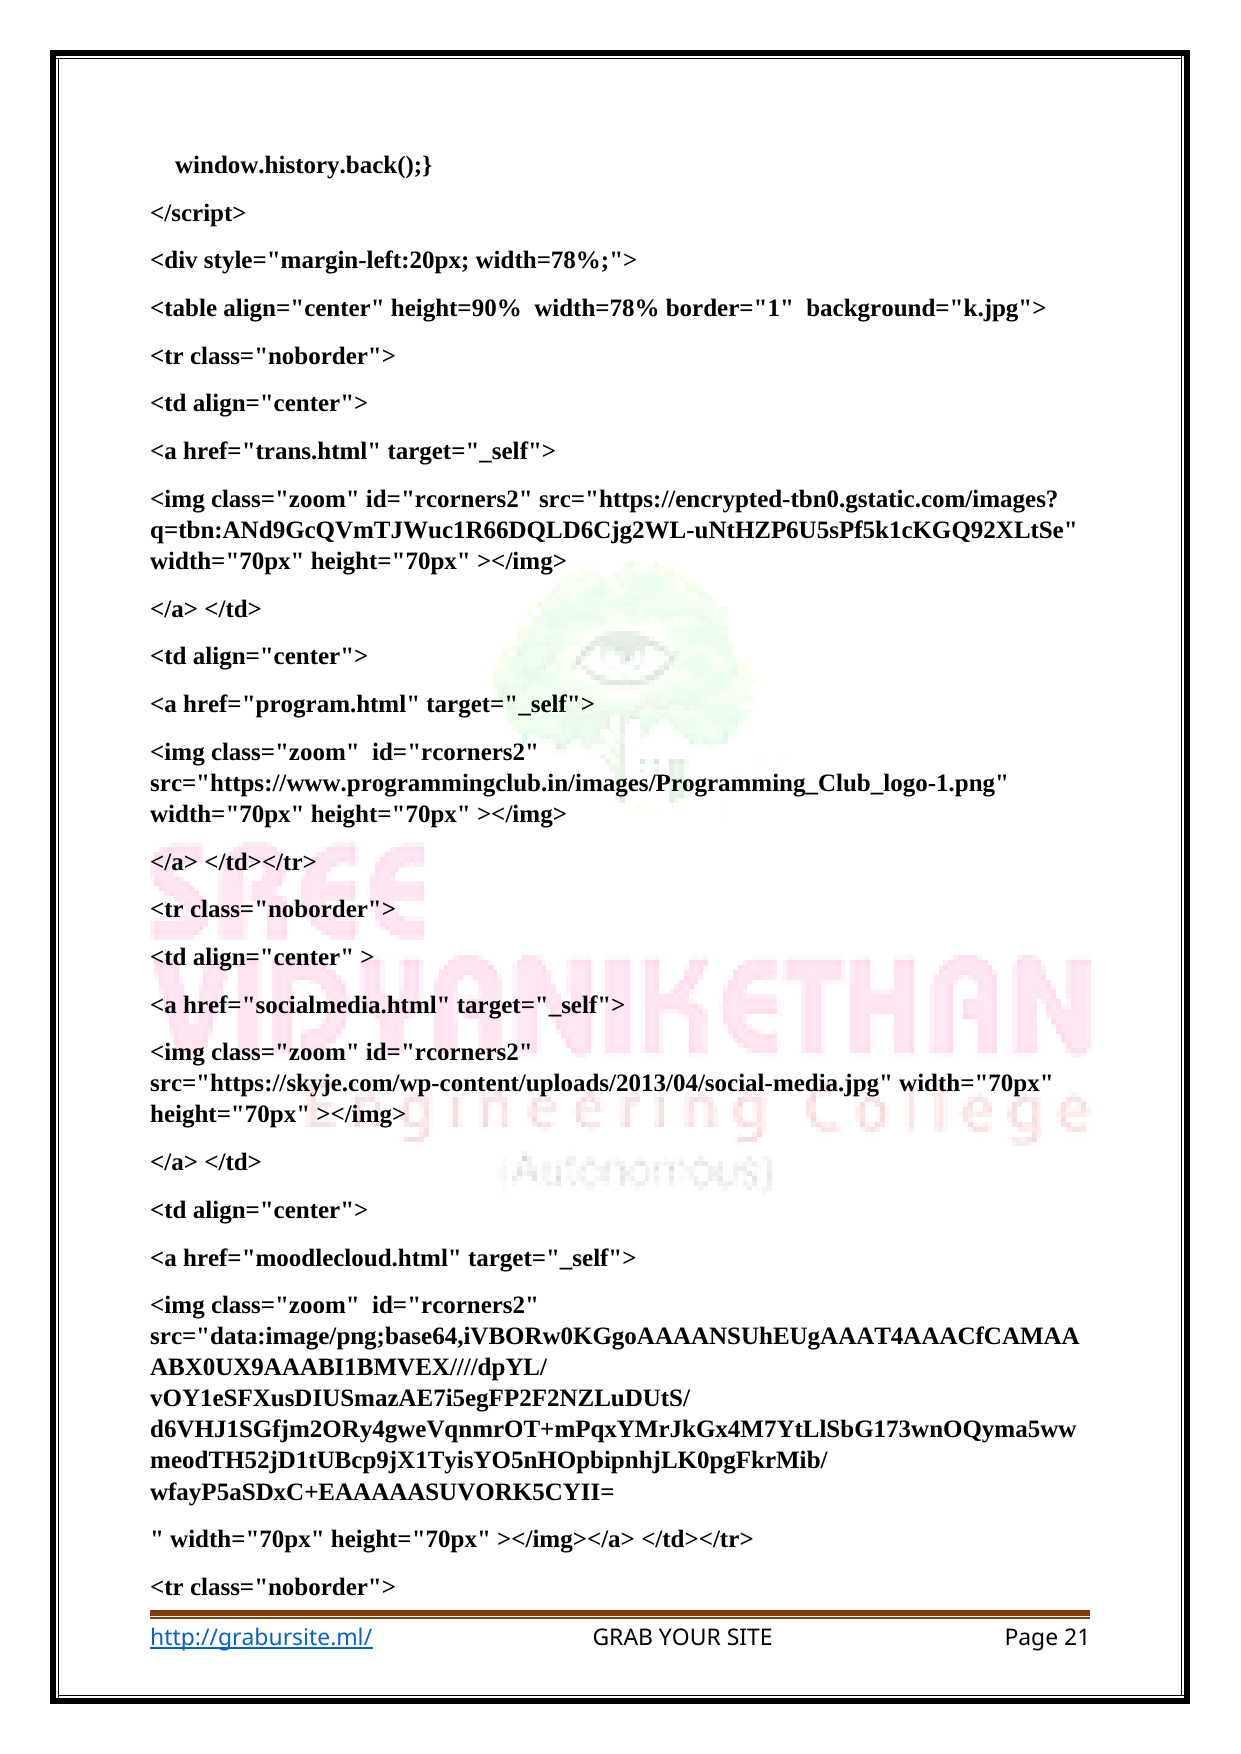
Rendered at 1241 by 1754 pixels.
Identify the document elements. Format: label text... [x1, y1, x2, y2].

text <tr class="noborder"> [150, 341, 1090, 369]
text </a> </td> [150, 594, 1090, 622]
text <table align="center" height=90% width=78% border="1" background="k.jpg"> [150, 293, 1090, 322]
text <a href="trans.html" target="_self"> [150, 436, 1090, 465]
text window.history.back();} [150, 150, 1090, 179]
text <img class="zoom" id="rcorners2" src="https://encrypted-tbn0.gstatic.com/images?q=tbn:ANd9GcQVmTJWuc1R66DQLD6Cjg2WL-uNtHZP6U5sPf5k1cKGQ92XLtSe" width="70px" height="70px" ></img> [150, 484, 1090, 575]
text <td align="center" > [150, 942, 1090, 971]
text <img class="zoom" id="rcorners2" src="data:image/png;base64,iVBORw0KGgoAAAANSUhEUgAAAT4AAACfCAMAAABX0UX9AAABI1BMVEX////dpYL/vOY1eSFXusDIUSmazAE7i5egFP2F2NZLuDUtS/d6VHJ1SGfjm2ORy4gweVqnmrOT+mPqxYMrJkGx4M7YtLlSbG173wnOQyma5wwmeodTH52jD1tUBcp9jX1TyisYO5nHOpbipnhjLK0pgFkrMib/wfayP5aSDxC+EAAAAASUVORK5CYII= [150, 1290, 1090, 1505]
text <td align="center"> [150, 388, 1090, 417]
text <a href="program.html" target="_self"> [150, 689, 1090, 718]
text <td align="center"> [150, 641, 1090, 670]
text </script> [150, 198, 1090, 226]
text <a href="socialmedia.html" target="_self"> [150, 990, 1090, 1018]
text <div style="margin-left:20px; width=78%;"> [150, 245, 1090, 274]
text <td align="center"> [150, 1195, 1090, 1224]
text " width="70px" height="70px" ></img></a> </td></tr> [150, 1524, 1090, 1553]
text <a href="moodlecloud.html" target="_self"> [150, 1243, 1090, 1271]
text </a> </td></tr> [150, 847, 1090, 875]
text <img class="zoom" id="rcorners2" src="https://www.programmingclub.in/images/Programming_Club_logo-1.png" width="70px" height="70px" ></img> [150, 737, 1090, 828]
text <tr class="noborder"> [150, 1572, 1090, 1601]
text </a> </td> [150, 1147, 1090, 1176]
text <tr class="noborder"> [150, 894, 1090, 923]
text <img class="zoom" id="rcorners2" src="https://skyje.com/wp-content/uploads/2013/04/social-media.jpg" width="70px" height="70px" ></img> [150, 1037, 1090, 1128]
